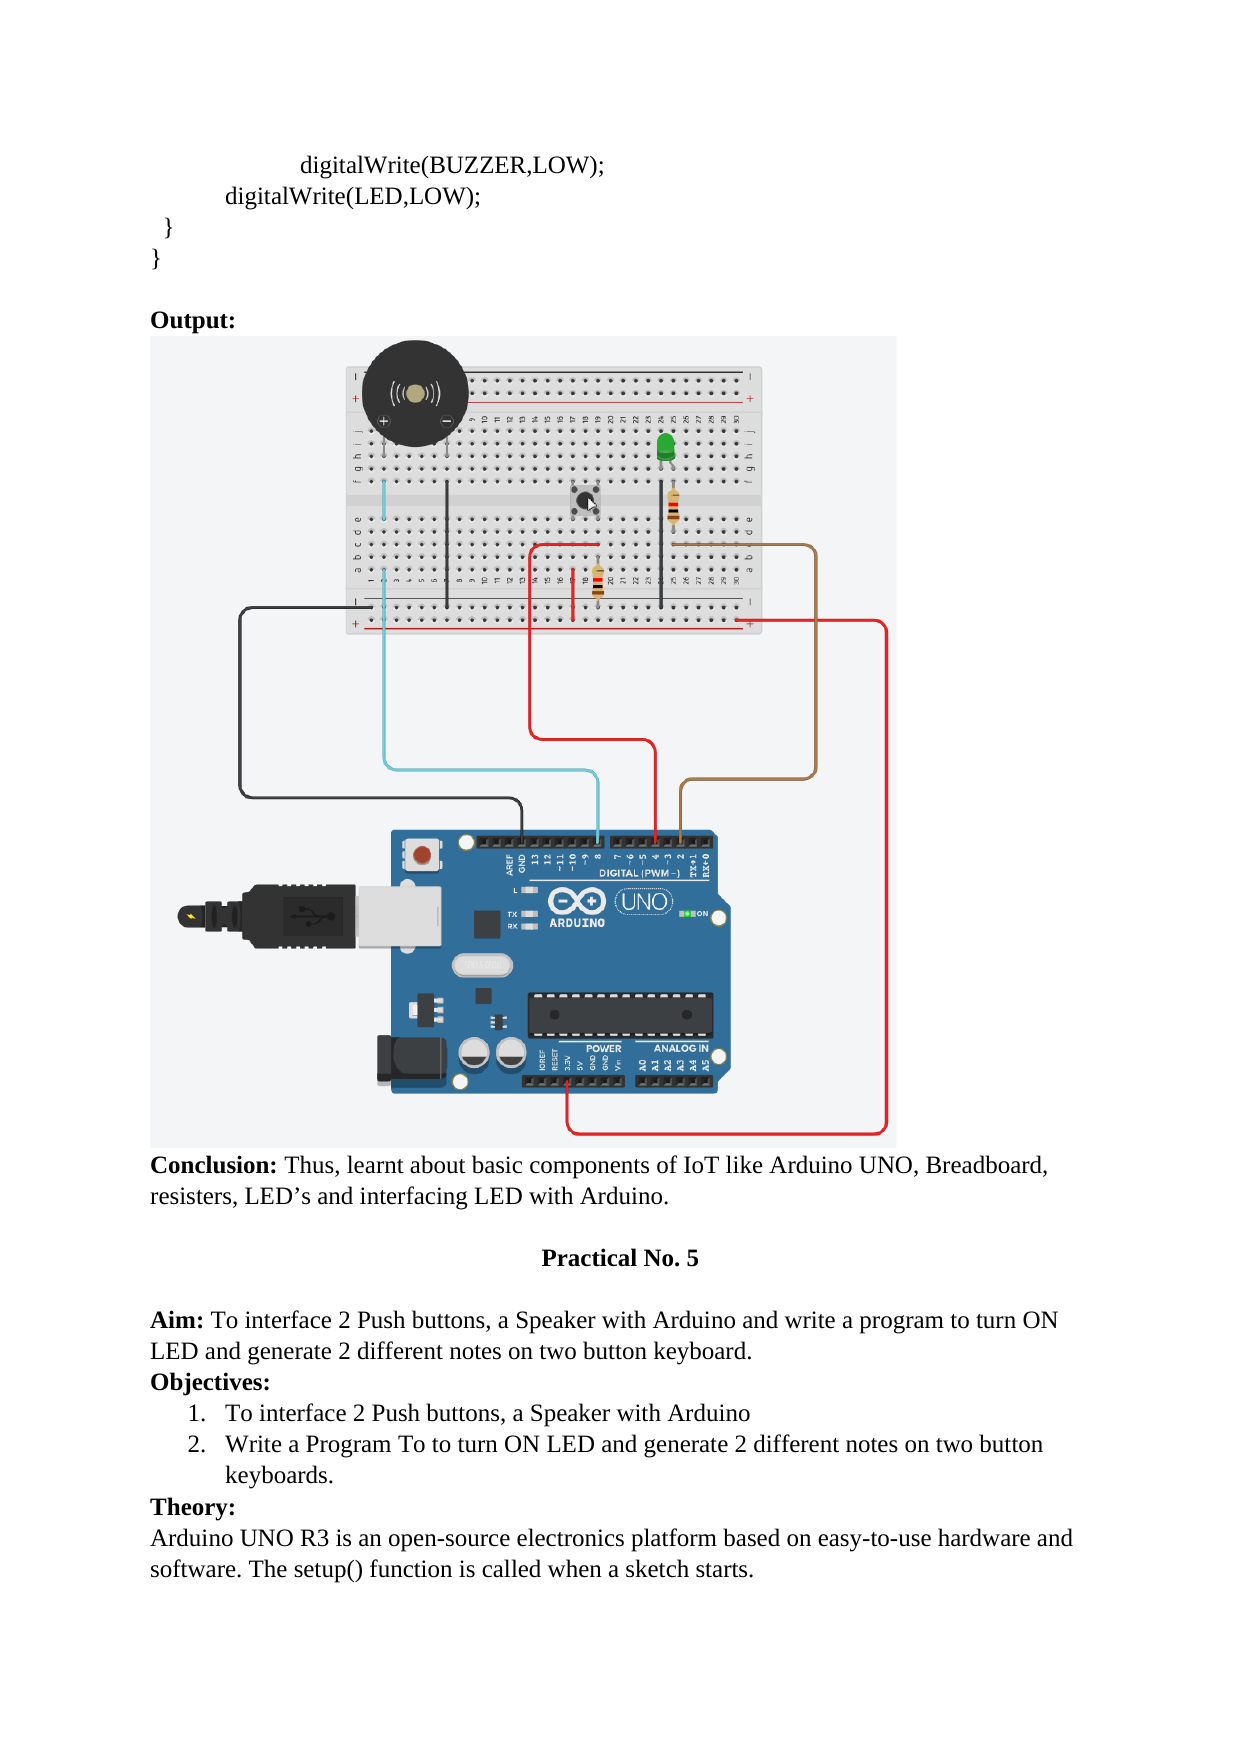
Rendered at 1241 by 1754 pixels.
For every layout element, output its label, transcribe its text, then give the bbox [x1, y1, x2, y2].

text Objectives: [150, 1367, 1090, 1396]
text digitalWrite(BUZZER,LOW); [150, 150, 1090, 179]
text } [150, 212, 1090, 241]
list To interface 2 Push buttons, a Speaker with Arduino [187, 1398, 1090, 1427]
list Write a Program To to turn ON LED and generate 2 different notes on two button keyboards. [187, 1429, 1090, 1489]
picture [150, 336, 897, 1148]
text Conclusion: Thus, learnt about basic components of IoT like Arduino UNO, Breadboard, resisters, LED’s and interfacing LED with Arduino. [150, 1150, 1090, 1210]
text Theory: [150, 1492, 1090, 1520]
text digitalWrite(LED,LOW); [150, 181, 1090, 210]
text Aim: To interface 2 Push buttons, a Speaker with Arduino and write a program to turn ON LED and generate 2 different notes on two button keyboard. [150, 1305, 1090, 1365]
text Arduino UNO R3 is an open-source electronics platform based on easy-to-use hardware and software. The setup() function is called when a sketch starts. [150, 1523, 1090, 1582]
text Practical No. 5 [150, 1243, 1090, 1272]
text Output: [150, 305, 1090, 334]
text } [150, 243, 1090, 272]
